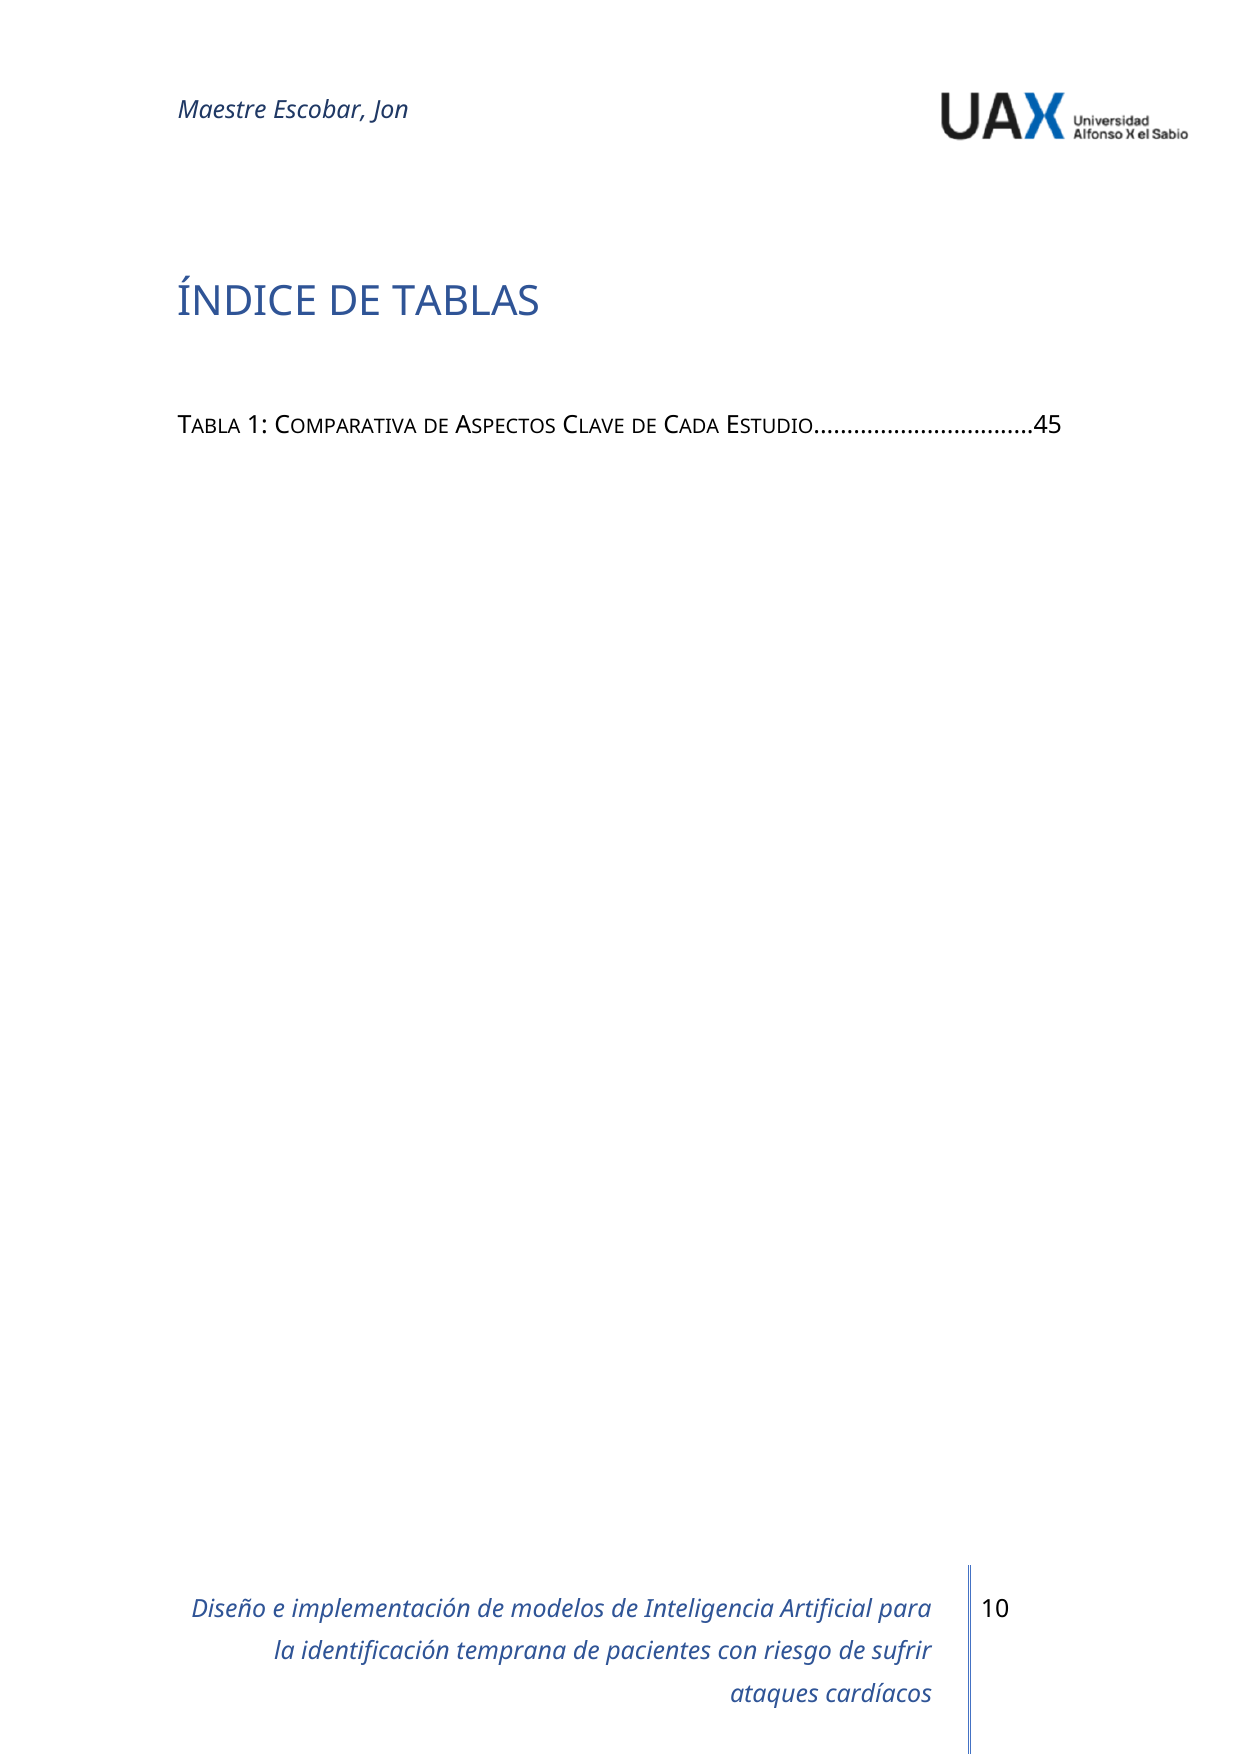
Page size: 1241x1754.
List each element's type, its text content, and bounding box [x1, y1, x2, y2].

picture [940, 89, 1192, 144]
text Tabla 1: Comparativa de Aspectos Clave de Cada Estudio 45 [177, 406, 1063, 441]
subtitle ÍNDICE DE TABLAS [177, 271, 1063, 328]
